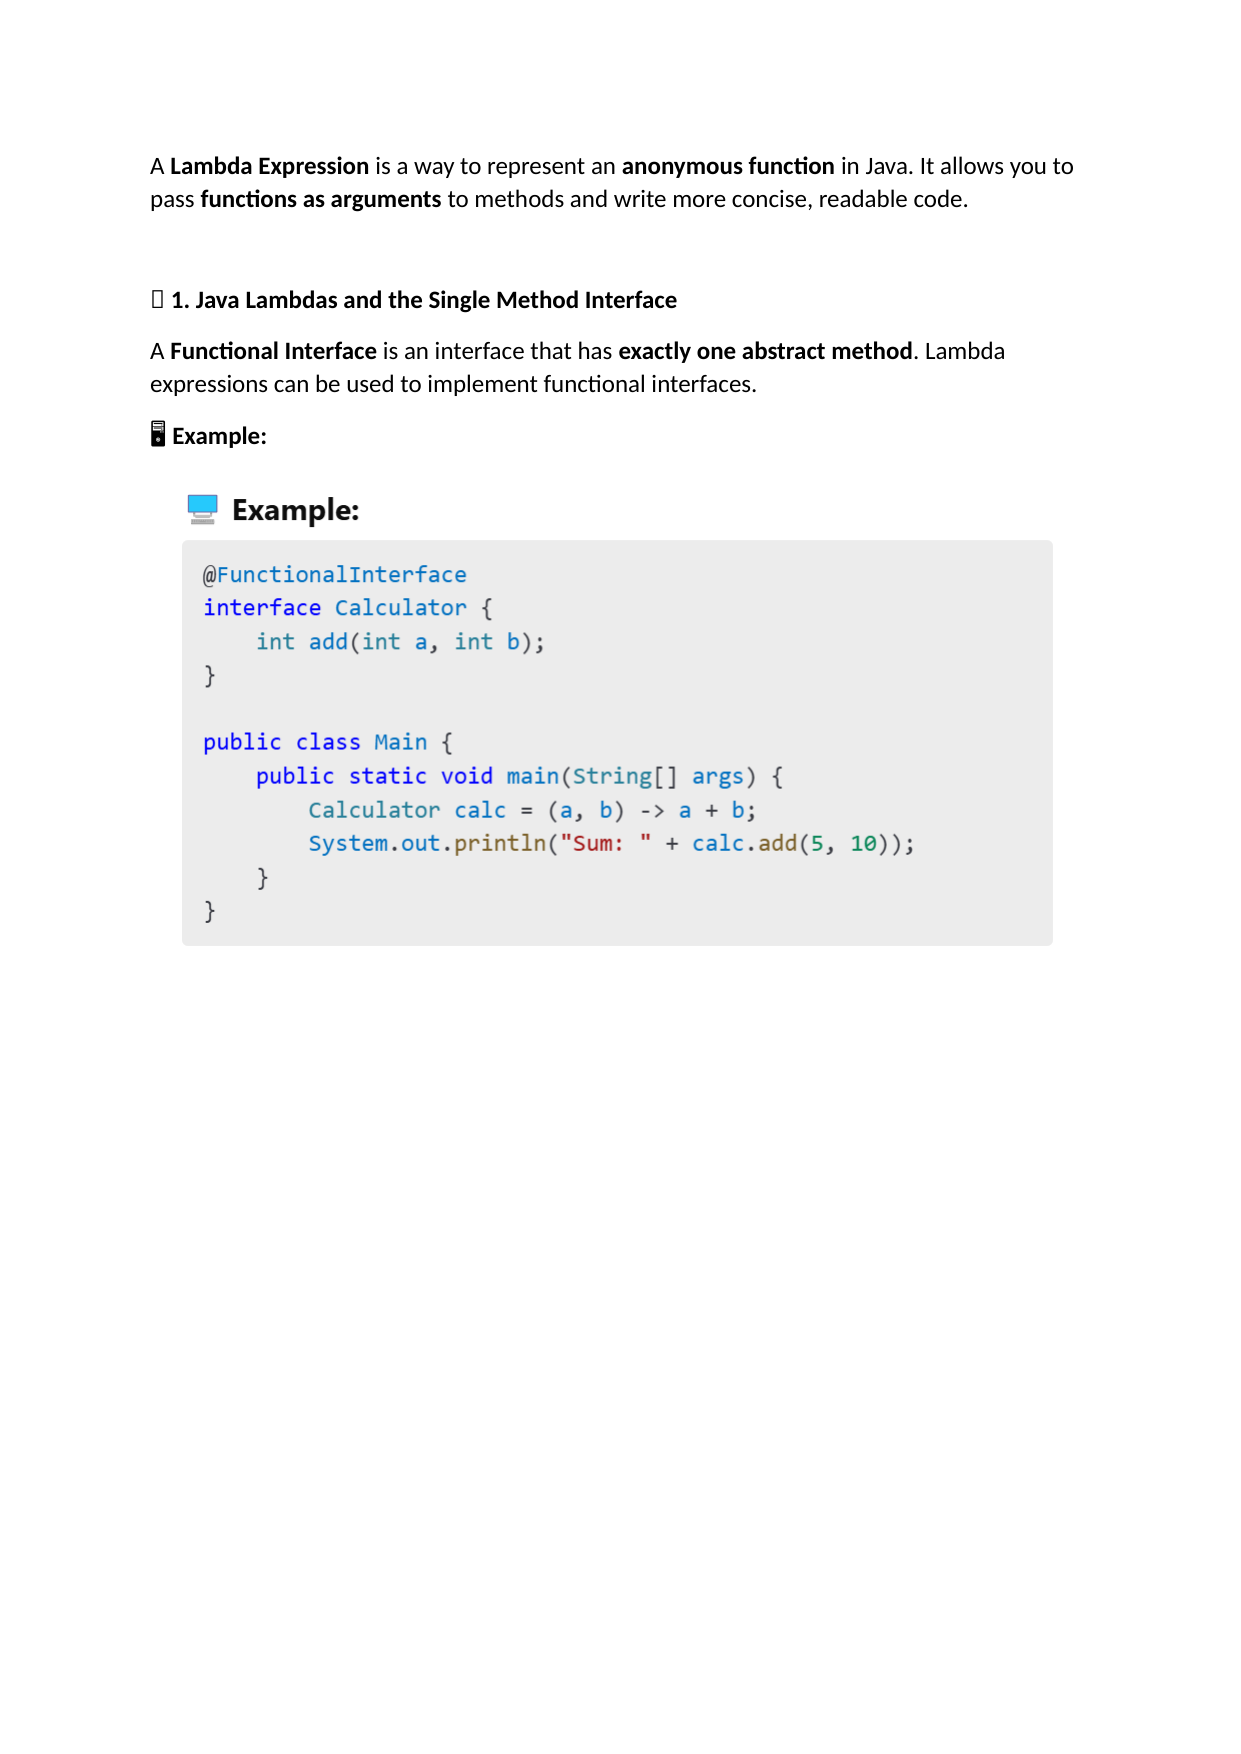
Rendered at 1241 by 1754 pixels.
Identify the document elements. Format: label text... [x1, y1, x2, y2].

text 🔧 1. Java Lambdas and the Single Method Interface [150, 282, 1090, 316]
picture [150, 471, 1112, 973]
text A Functional Interface is an interface that has exactly one abstract method. Lambda expressions can be used to implement functional interfaces. [150, 336, 1090, 399]
text A Lambda Expression is a way to represent an anonymous function in Java. It allows you to pass functions as arguments to methods and write more concise, readable code. [150, 150, 1090, 213]
text 🖥️ Example: [150, 418, 1090, 452]
